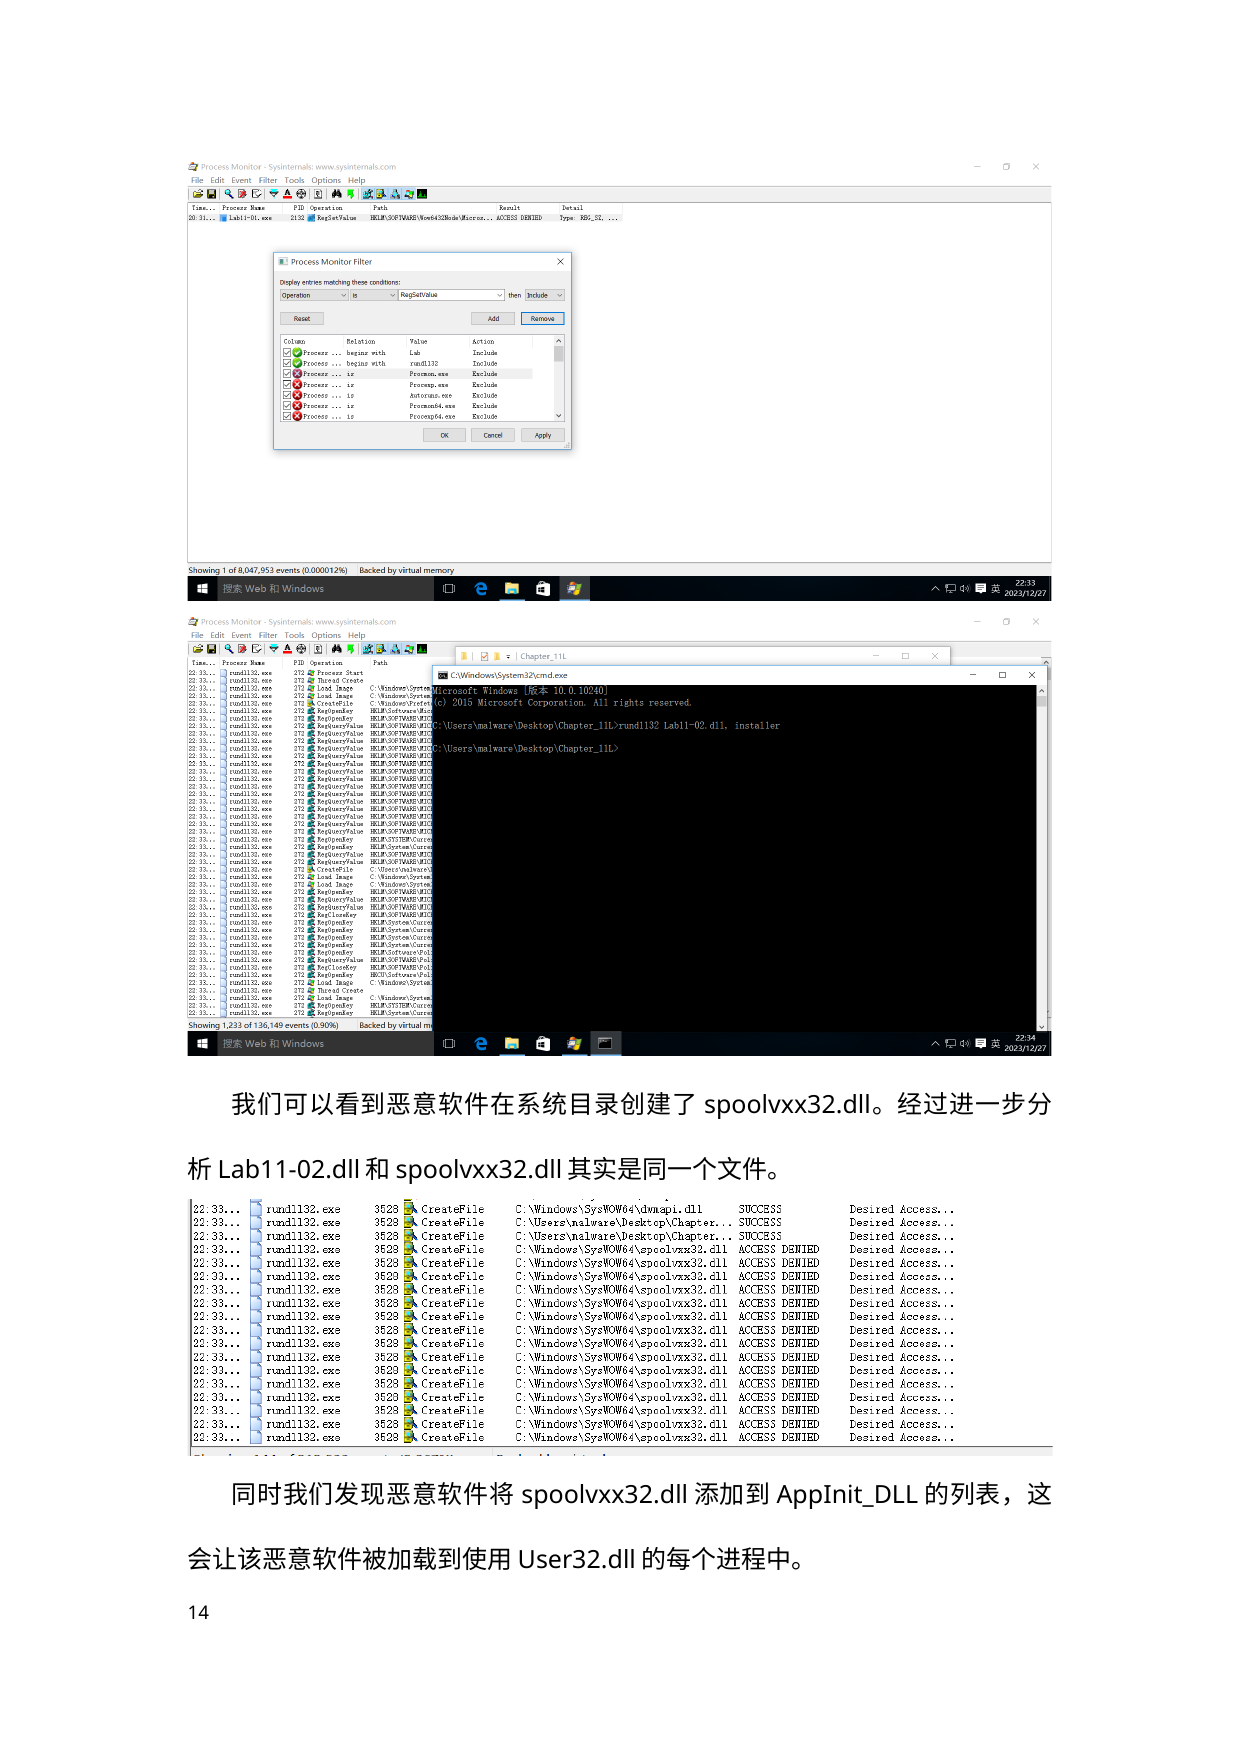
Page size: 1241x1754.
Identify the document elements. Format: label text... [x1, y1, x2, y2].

picture [187, 1199, 1053, 1456]
text 同时我们发现恶意软件将spoolvxx32.dll添加到AppInit_DLL的列表，这会让该恶意软件被加载到使用User32.dll的每个进程中。 [187, 1460, 1053, 1590]
picture [187, 159, 1052, 601]
text 我们可以看到恶意软件在系统目录创建了spoolvxx32.dll。经过进一步分析Lab11-02.dll和spoolvxx32.dll其实是同一个文件。 [187, 1070, 1053, 1199]
picture [187, 614, 1052, 1056]
